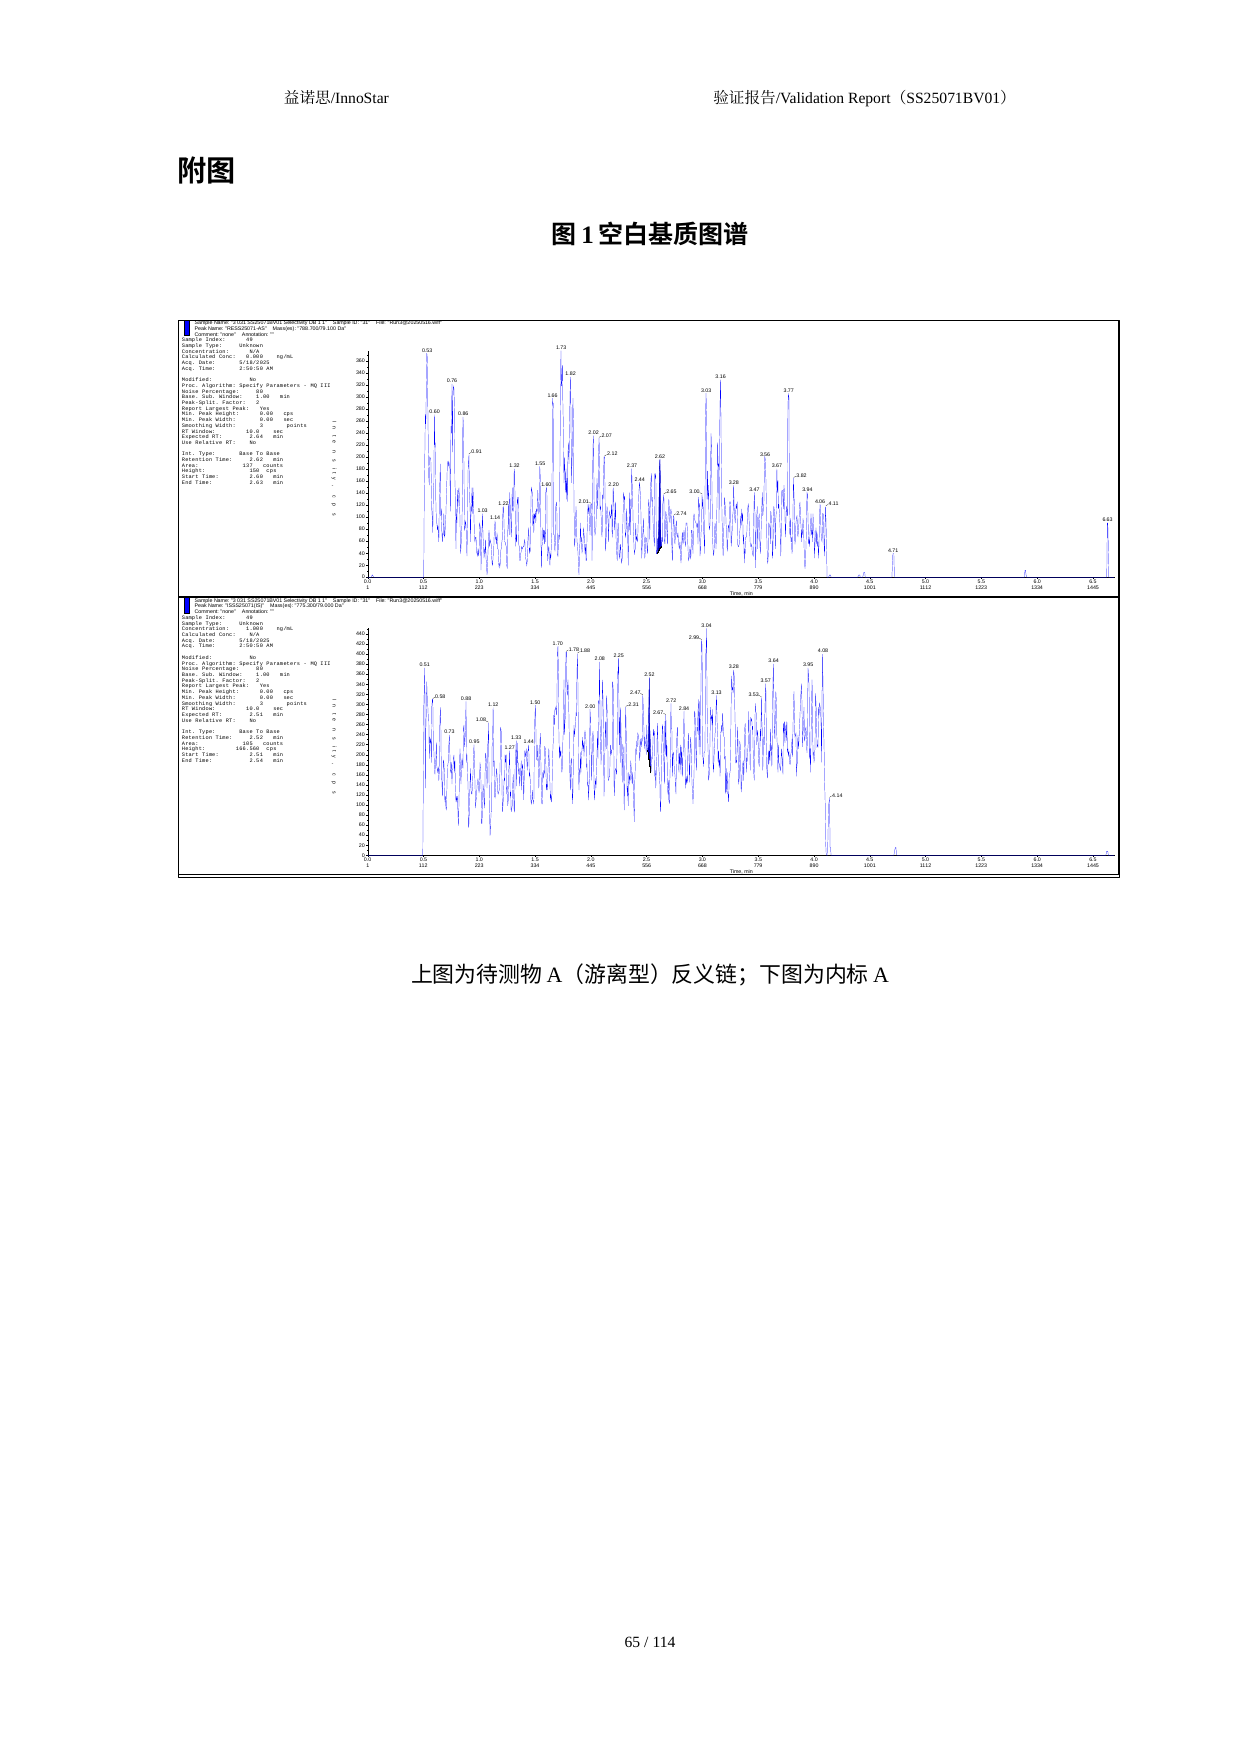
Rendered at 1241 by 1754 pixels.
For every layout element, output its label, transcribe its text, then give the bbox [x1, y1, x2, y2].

subtitle 附图 [177, 148, 1122, 190]
subtitle 图1空白基质图谱 [177, 215, 1122, 251]
text 上图为待测物A（游离型）反义链；下图为内标A [177, 957, 1122, 988]
